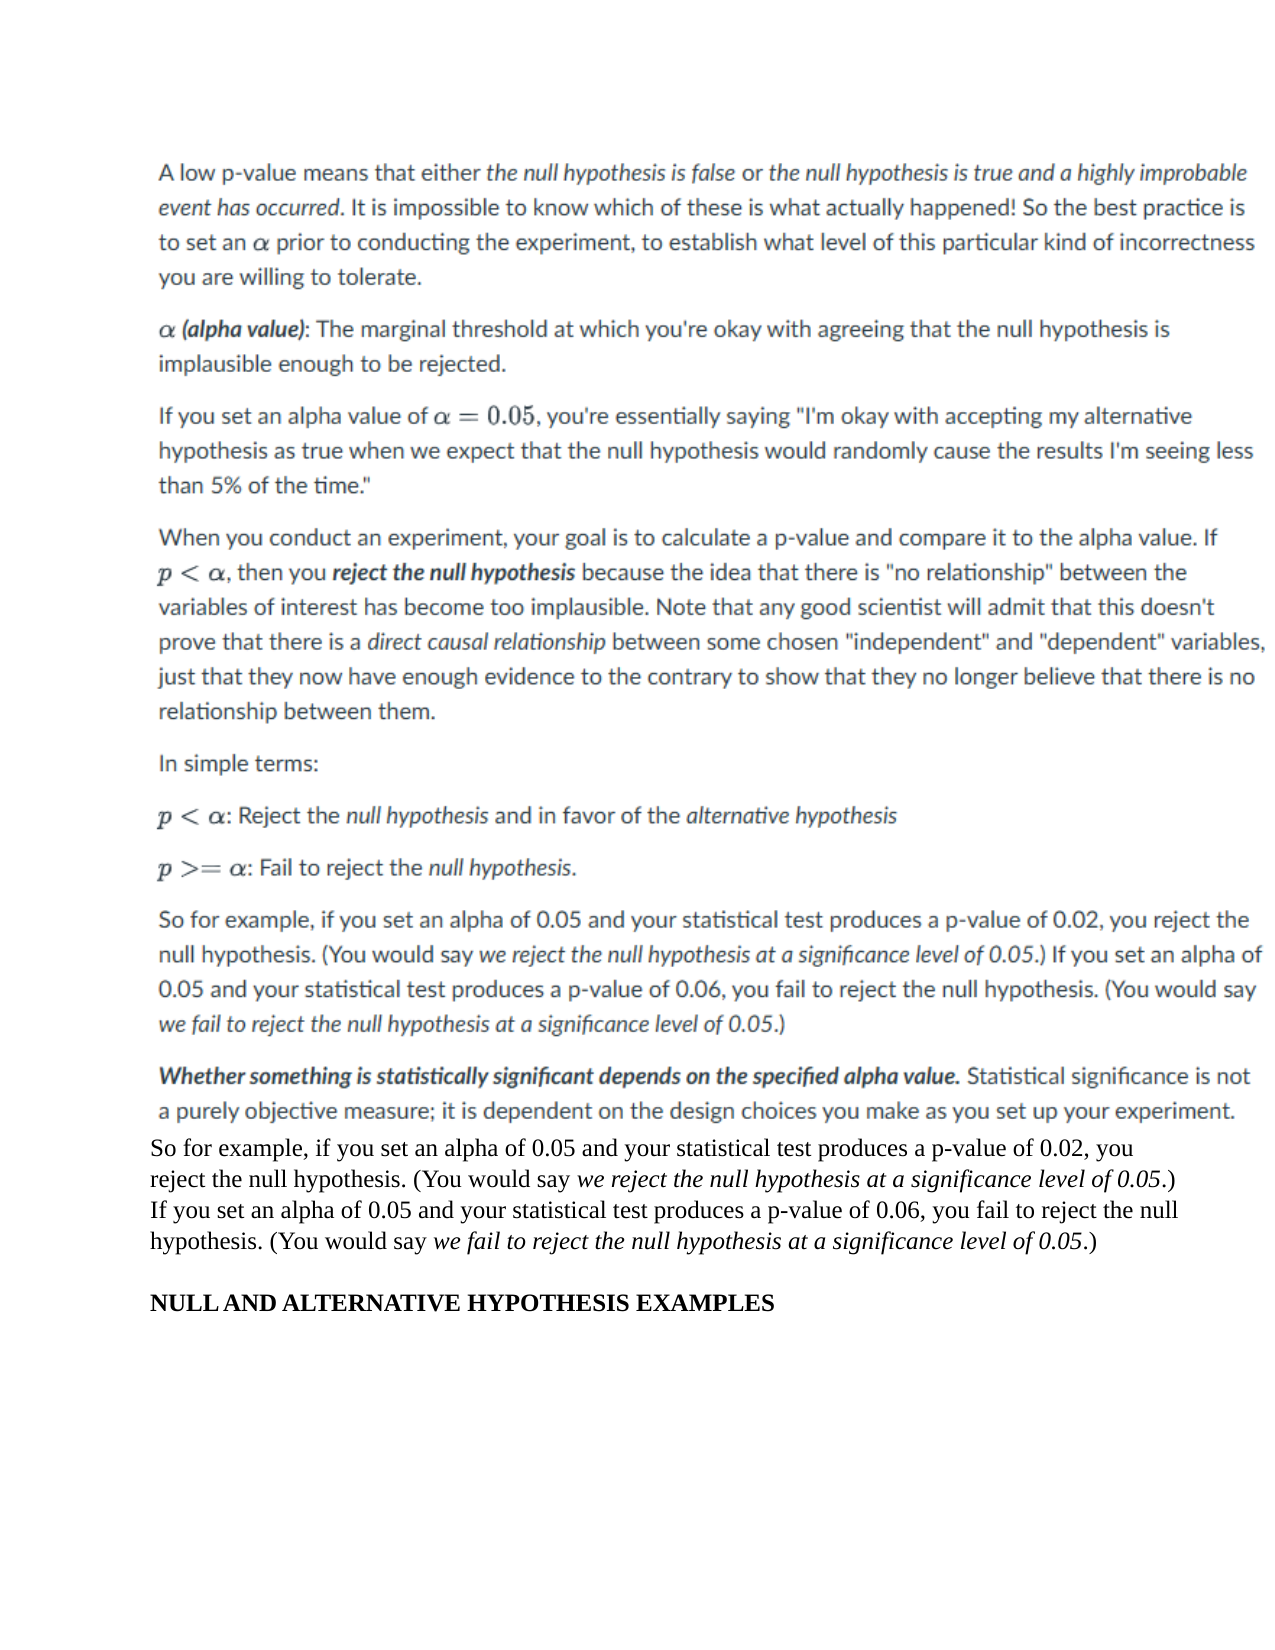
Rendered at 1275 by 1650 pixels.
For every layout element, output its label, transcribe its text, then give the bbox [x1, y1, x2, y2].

list So for example, if you set an alpha of 0.05 and your statistical test produces a p-value of 0.02, you reject the null hypothesis. (You would say we reject the null hypothesis at a significance level of 0.05.) If you set an alpha of 0.05 and your statistical test produces a p-value of 0.06, you fail to reject the null hypothesis. (You would say we fail to reject the null hypothesis at a significance level of 0.05.) [150, 1133, 1191, 1255]
picture [150, 150, 1275, 1132]
list NULL AND ALTERNATIVE HYPOTHESIS EXAMPLES [150, 1288, 1191, 1317]
